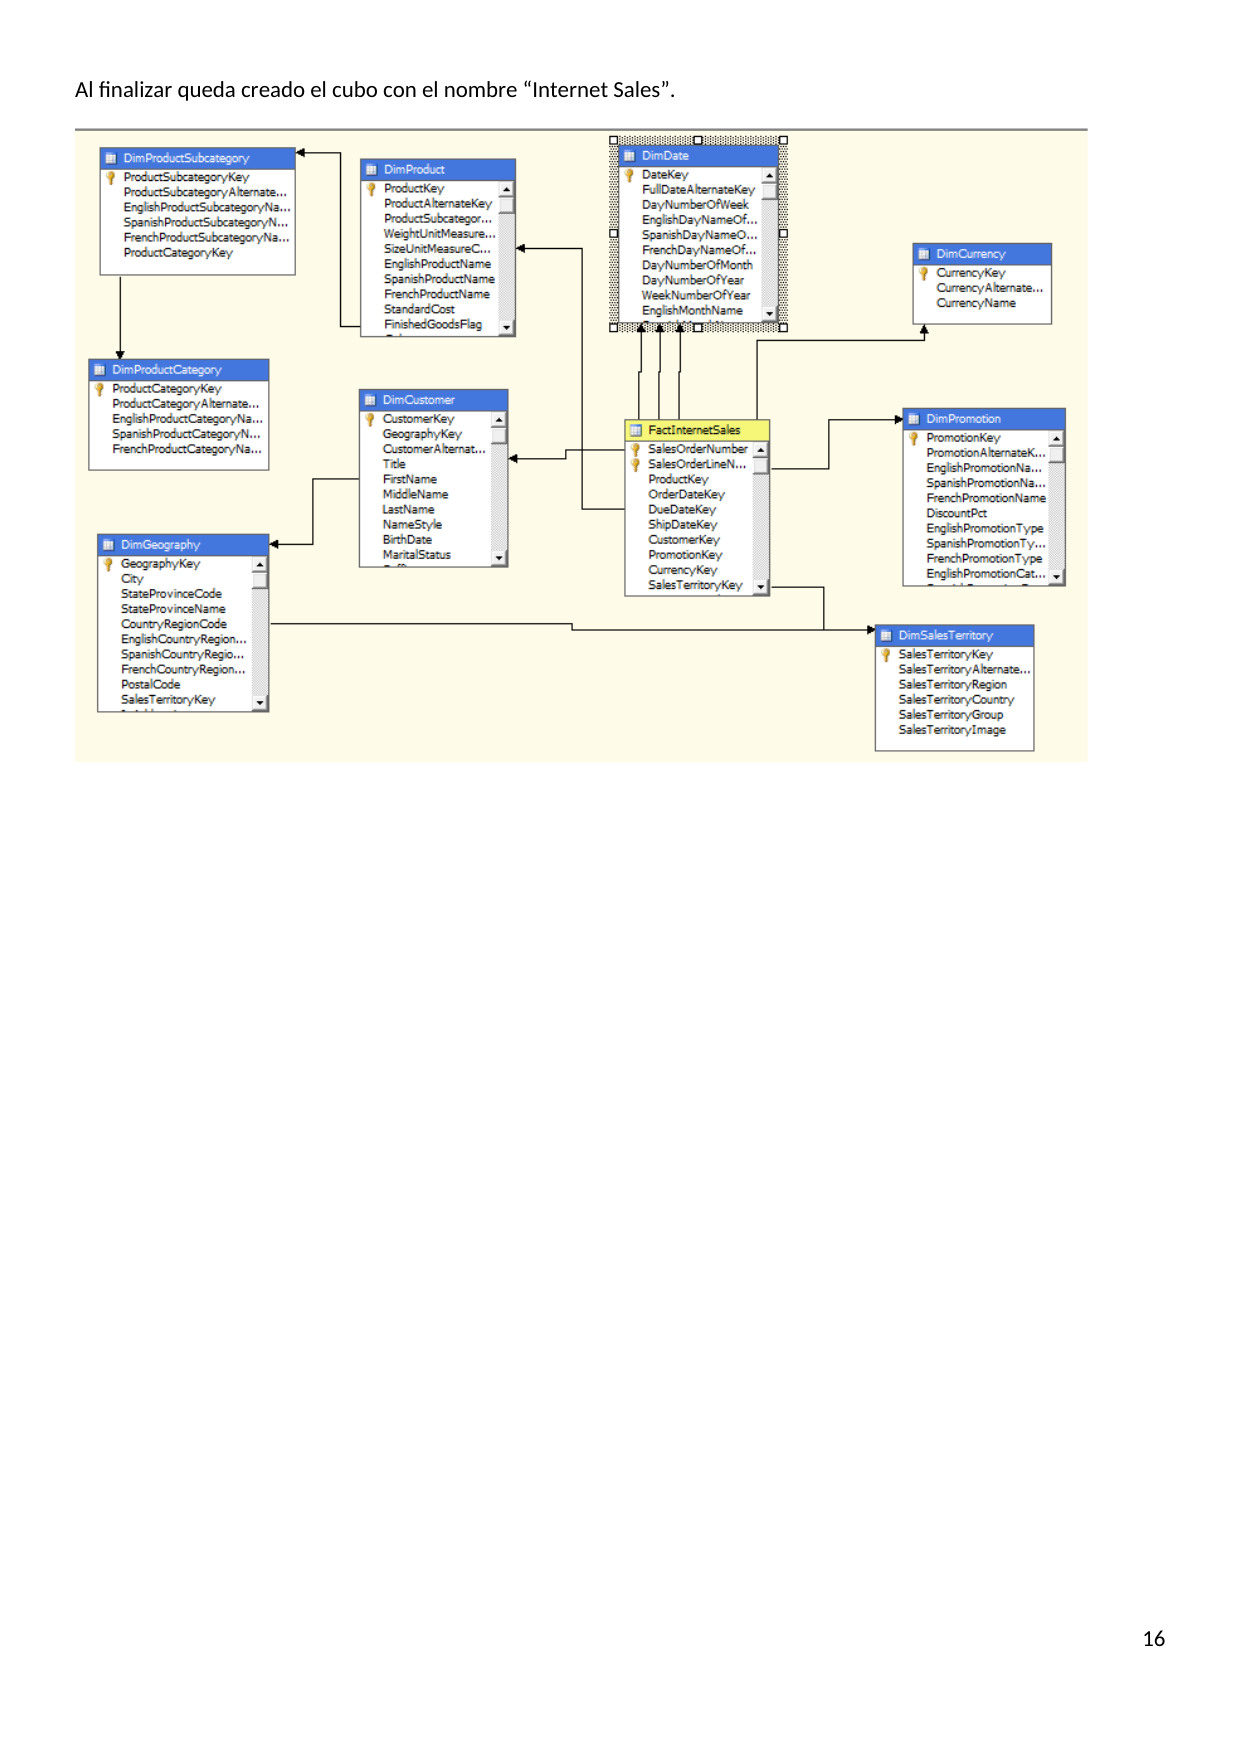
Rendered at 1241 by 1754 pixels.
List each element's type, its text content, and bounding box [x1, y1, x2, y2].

picture [75, 128, 1088, 762]
text Al finalizar queda creado el cubo con el nombre “Internet Sales”. [75, 75, 1165, 103]
